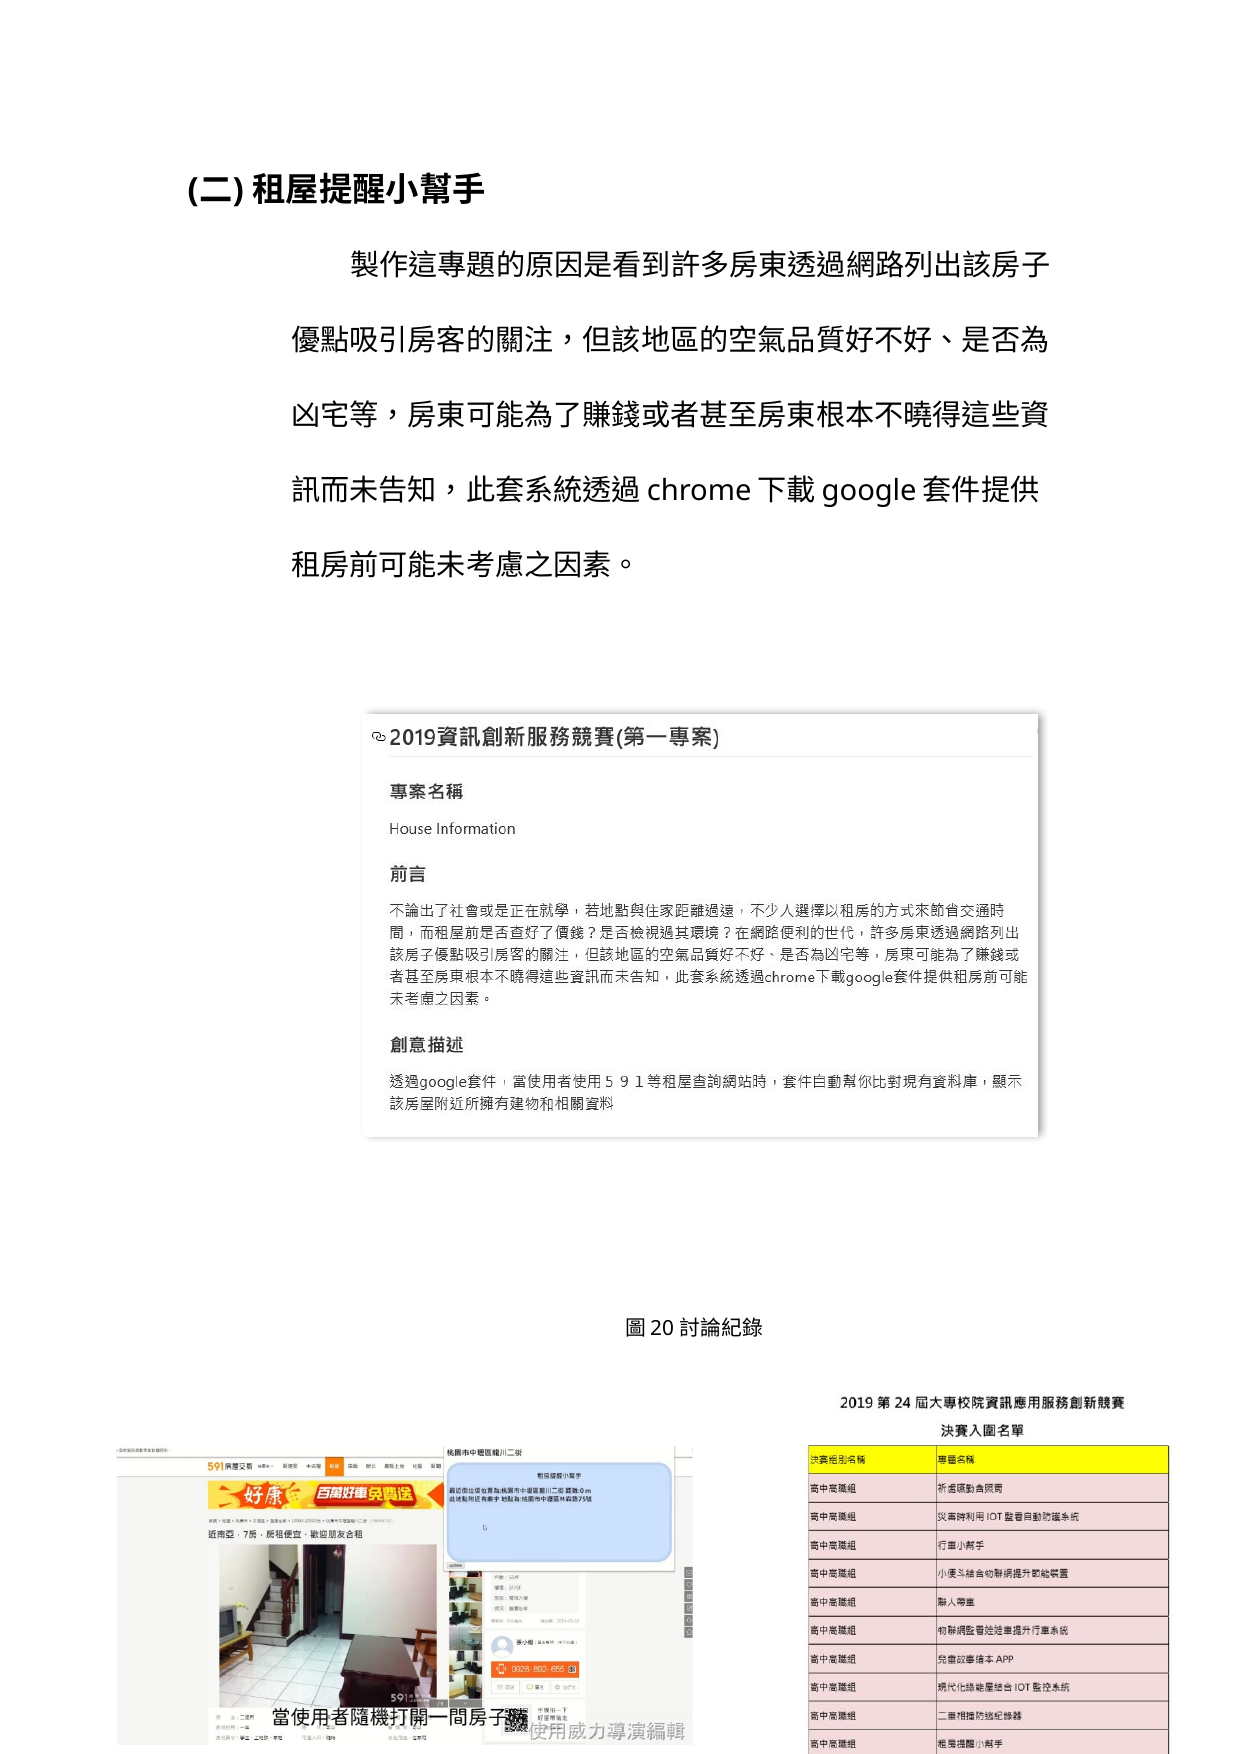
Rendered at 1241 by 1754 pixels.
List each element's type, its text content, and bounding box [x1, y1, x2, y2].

text (二) 租屋提醒小幫手 [187, 150, 1053, 225]
picture [116, 1446, 693, 1745]
picture [787, 1382, 1180, 1754]
text 製作這專題的原因是看到許多房東透過網路列出該房子優點吸引房客的關注，但該地區的空氣品質好不好、是否為凶宅等，房東可能為了賺錢或者甚至房東根本不曉得這些資訊而未告知，此套系統透過chrome下載google套件提供租房前可能未考慮之因素。 [291, 225, 1053, 600]
picture [362, 714, 1038, 1137]
